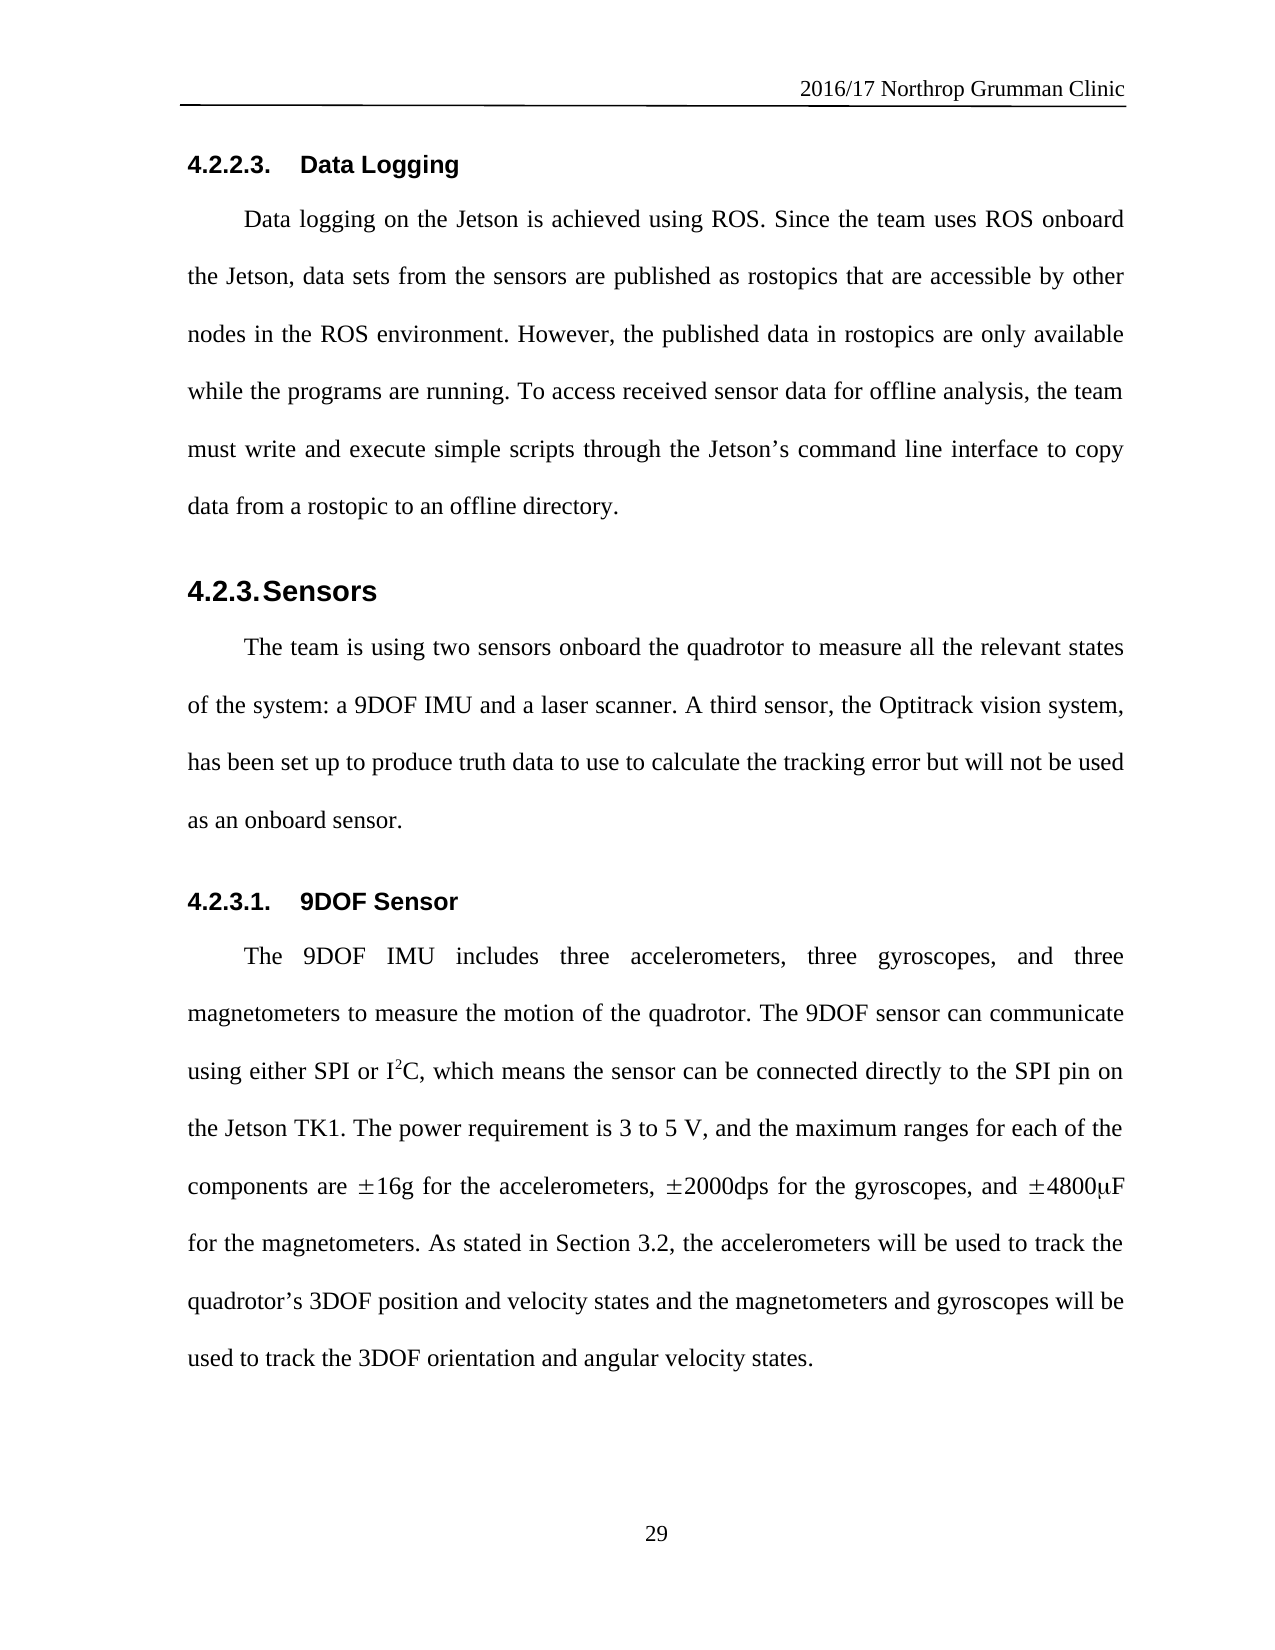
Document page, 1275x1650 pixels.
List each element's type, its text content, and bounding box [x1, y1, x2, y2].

subtitle Data Logging [187, 150, 1125, 179]
subtitle Sensors [187, 574, 1125, 607]
text The team is using two sensors onboard the quadrotor to measure all the relevant states of the system: a 9DOF IMU and a laser scanner. A third sensor, the Optitrack vision system, has been set up to produce truth data to use to calculate the tracking error but will not be used as an onboard sensor. [187, 632, 1125, 833]
text The 9DOF IMU includes three accelerometers, three gyroscopes, and three magnetometers to measure the motion of the quadrotor. The 9DOF sensor can communicate using either SPI or I2C, which means the sensor can be connected directly to the SPI pin on the Jetson TK1. The power requirement is 3 to 5 V, and the maximum ranges for each of the components are 16g for the accelerometers, 2000dps for the gyroscopes, and 4800F for the magnetometers. As stated in Section 3.2, the accelerometers will be used to track the quadrotor’s 3DOF position and velocity states and the magnetometers and gyroscopes will be used to track the 3DOF orientation and angular velocity states. [187, 941, 1125, 1372]
subtitle 9DOF Sensor [187, 887, 1125, 916]
text Data logging on the Jetson is achieved using ROS. Since the team uses ROS onboard the Jetson, data sets from the sensors are published as rostopics that are accessible by other nodes in the ROS environment. However, the published data in rostopics are only available while the programs are running. To access received sensor data for offline analysis, the team must write and execute simple scripts through the Jetson’s command line interface to copy data from a rostopic to an offline directory. [187, 204, 1125, 520]
